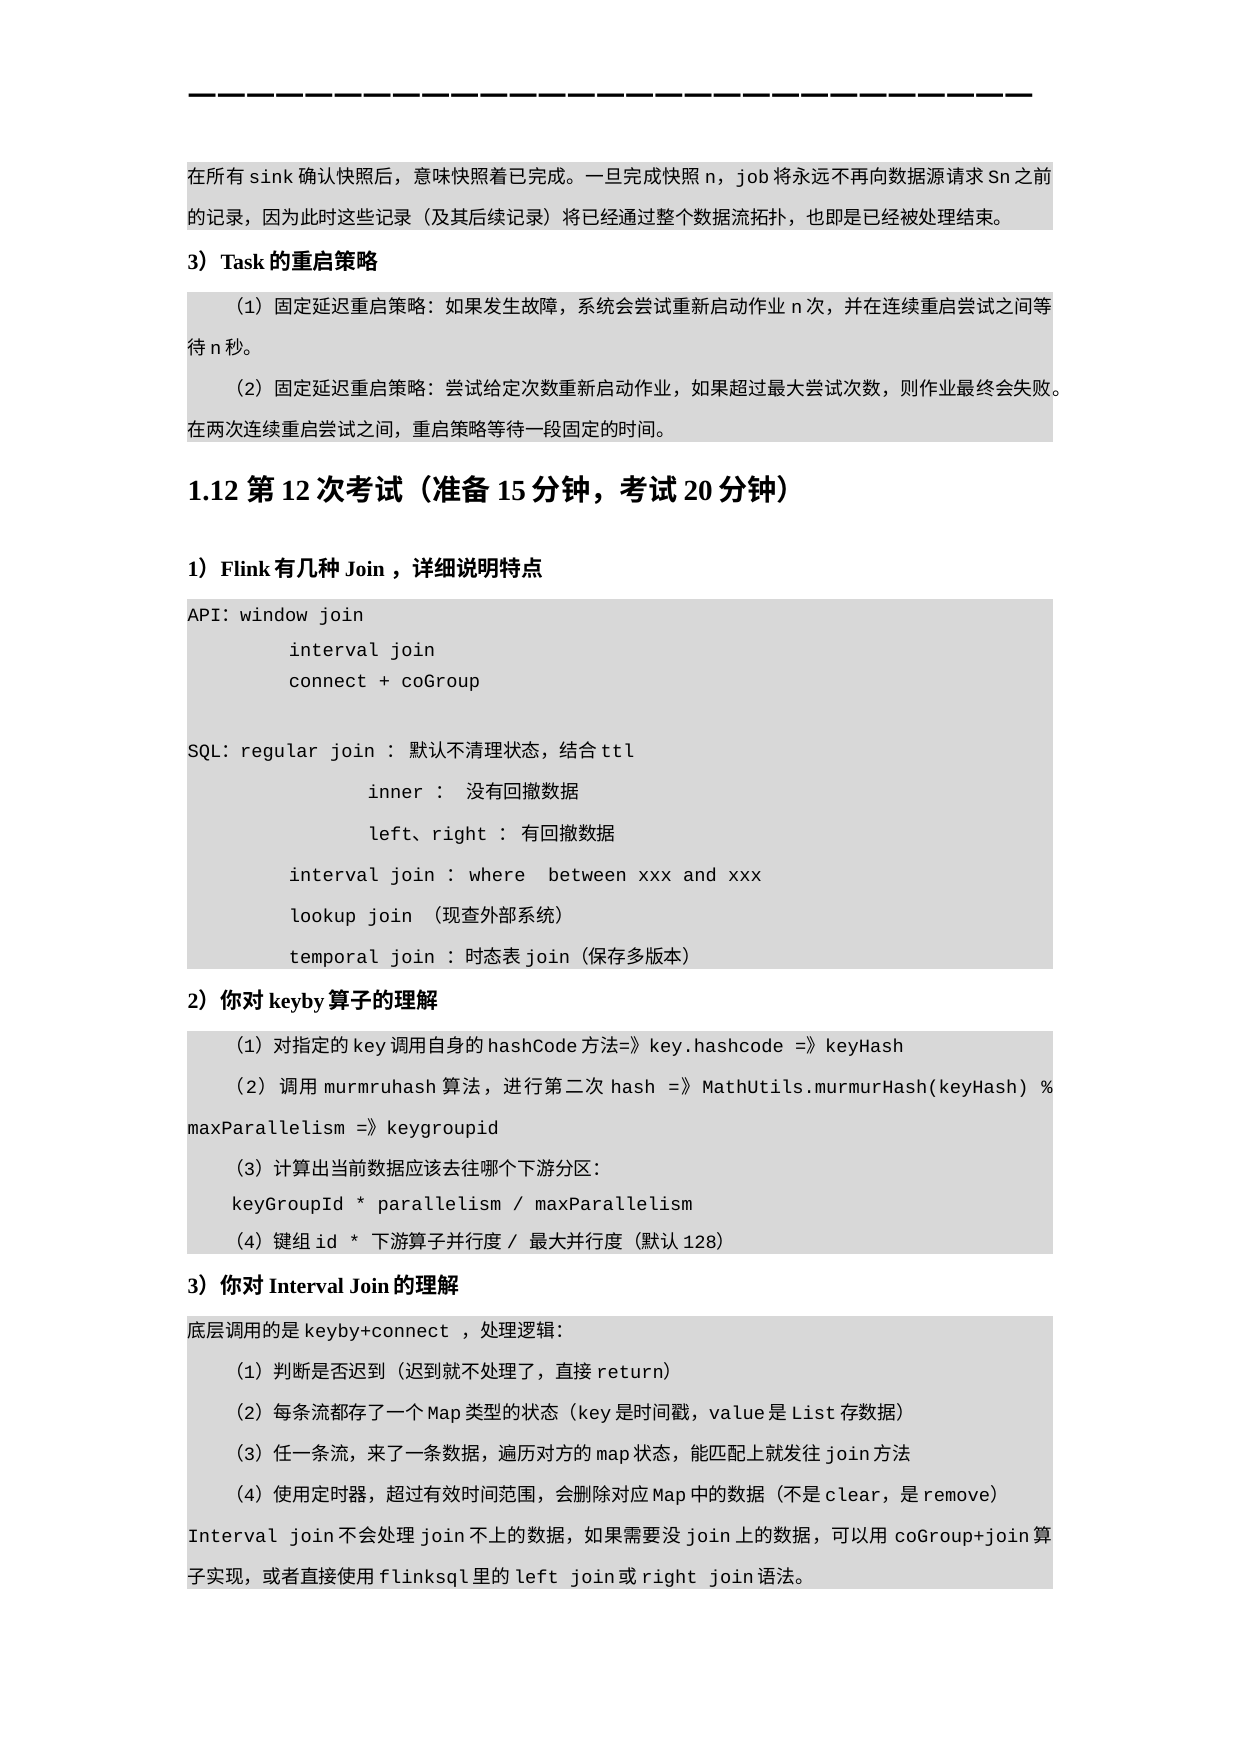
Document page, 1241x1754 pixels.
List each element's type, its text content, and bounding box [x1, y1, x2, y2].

text temporal join ：时态表join（保存多版本） [187, 941, 1053, 969]
text （1）对指定的key调用自身的hashCode方法=》key.hashcode =》keyHash [187, 1031, 1053, 1058]
text lookup join （现查外部系统） [187, 900, 1053, 928]
text （3）任一条流，来了一条数据，遍历对方的map状态，能匹配上就发往join方法 [187, 1439, 1053, 1466]
text Interval join不会处理join不上的数据，如果需要没join上的数据，可以用 coGroup+join算子实现，或者直接使用flinksql里的left join或right join语法。 [187, 1521, 1053, 1589]
text （4）键组id * 下游算子并行度 / 最大并行度（默认128） [187, 1227, 1053, 1254]
text （2）调用murmruhash算法，进行第二次hash =》MathUtils.murmurHash(keyHash) % maxParallelism =》keygroupid [187, 1072, 1053, 1140]
text left、right ： 有回撤数据 [187, 818, 1053, 846]
text （4）使用定时器，超过有效时间范围，会删除对应Map中的数据（不是clear，是remove） [187, 1480, 1053, 1507]
text API：window join [187, 599, 1053, 627]
text keyGroupId * parallelism / maxParallelism [187, 1195, 1053, 1216]
text inner ： 没有回撤数据 [187, 777, 1053, 804]
text interval join [187, 640, 1053, 662]
text 底层调用的是keyby+connect ，处理逻辑： [187, 1316, 1053, 1343]
text 1）Flink有几种Join ，详细说明特点 [187, 551, 1053, 583]
text （3）计算出当前数据应该去往哪个下游分区： [187, 1154, 1053, 1181]
text 3）Task的重启策略 [187, 244, 1053, 276]
subtitle 1.12 第12次考试（准备15分钟，考试20分钟） [187, 456, 1053, 521]
text connect + coGroup [187, 672, 1053, 693]
text （1）固定延迟重启策略：如果发生故障，系统会尝试重新启动作业n次，并在连续重启尝试之间等待n秒。 [187, 292, 1053, 360]
text 在所有sink确认快照后，意味快照着已完成。一旦完成快照n，job将永远不再向数据源请求Sn之前的记录，因为此时这些记录（及其后续记录）将已经通过整个数据流拓扑，也即是已经被处理结束。 [187, 162, 1053, 230]
text （2）每条流都存了一个Map类型的状态（key是时间戳，value是List存数据） [187, 1398, 1053, 1425]
text SQL：regular join ： 默认不清理状态，结合ttl [187, 736, 1053, 763]
text （2）固定延迟重启策略：尝试给定次数重新启动作业，如果超过最大尝试次数，则作业最终会失败。在两次连续重启尝试之间，重启策略等待一段固定的时间。 [187, 374, 1053, 442]
text 3）你对Interval Join的理解 [187, 1268, 1053, 1300]
text 2）你对keyby算子的理解 [187, 982, 1053, 1015]
text （1）判断是否迟到（迟到就不处理了，直接return） [187, 1357, 1053, 1384]
text interval join ： where between xxx and xxx [187, 859, 1053, 887]
